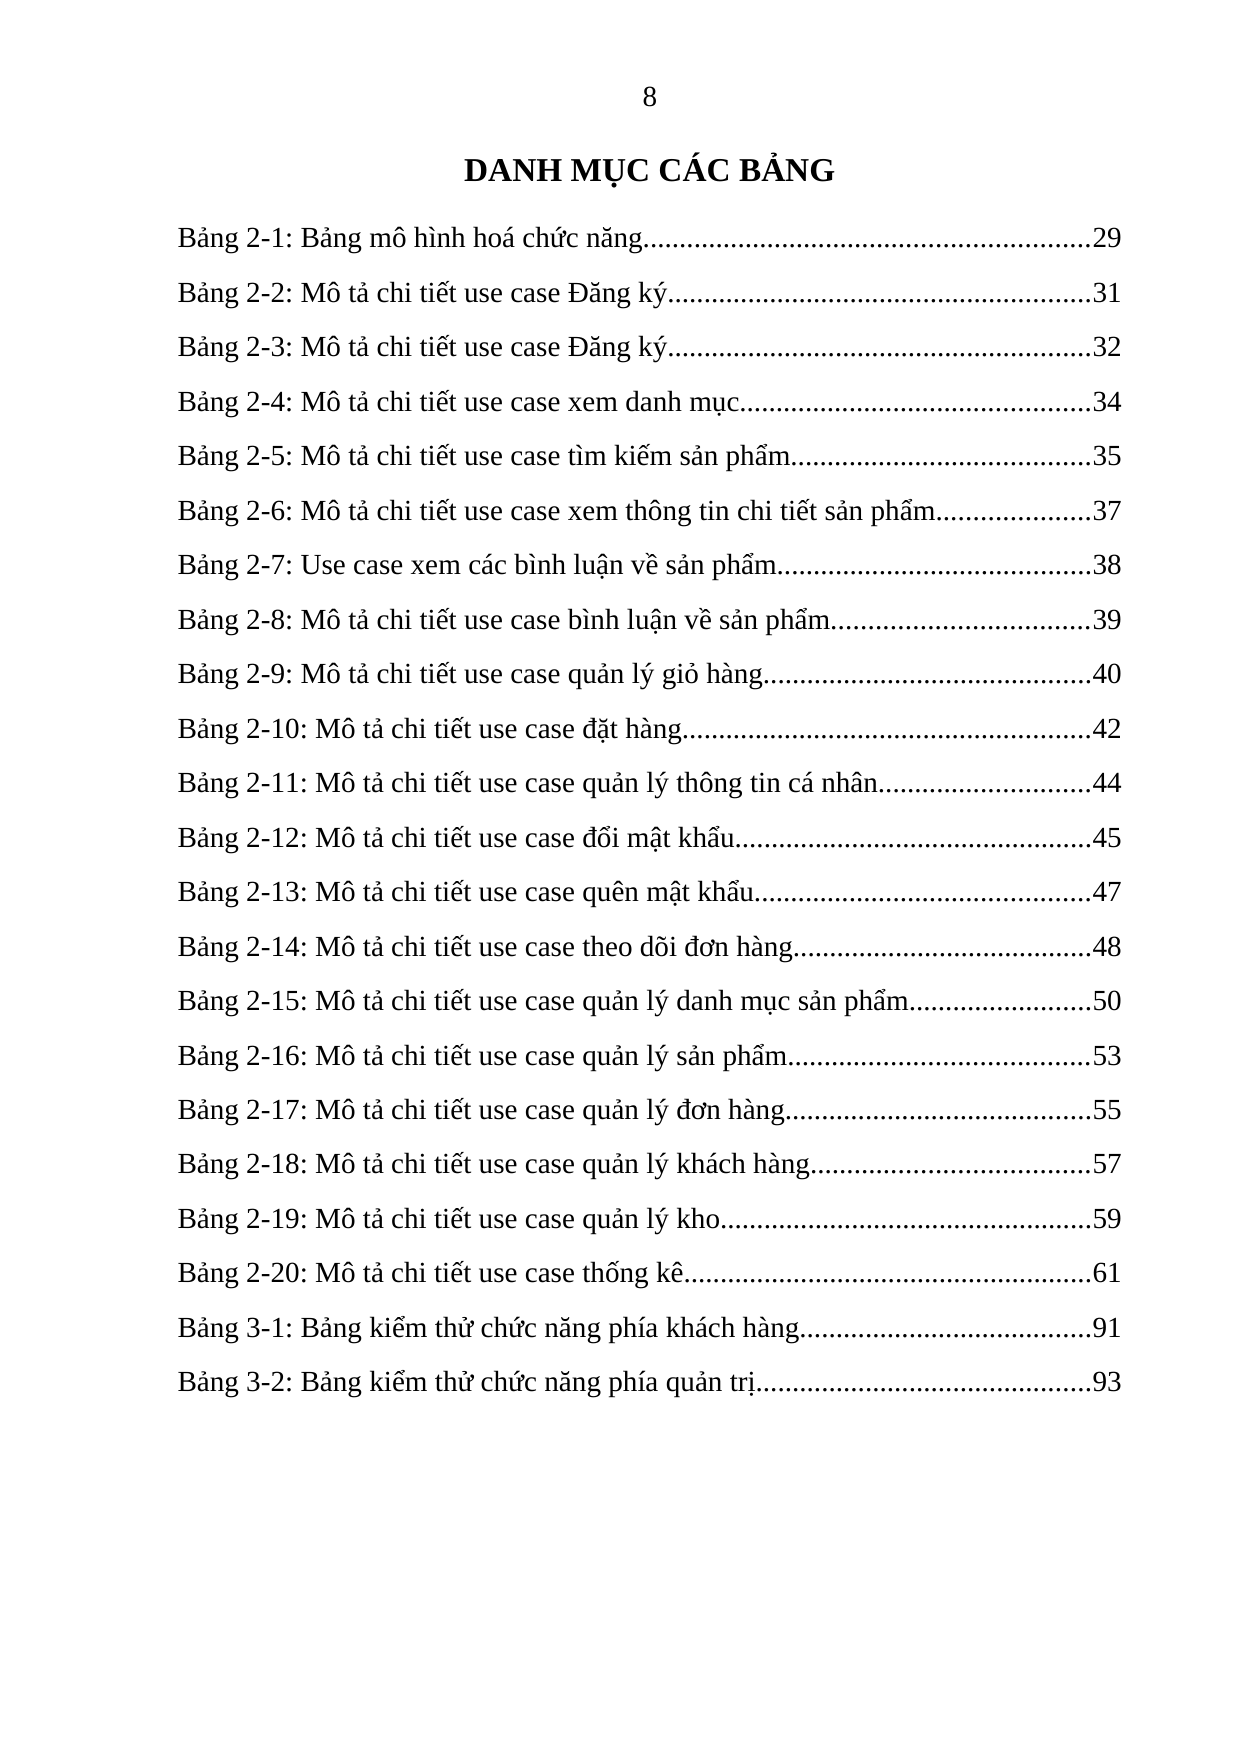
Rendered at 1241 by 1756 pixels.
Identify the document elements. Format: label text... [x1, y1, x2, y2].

text Bảng 2-1: Bảng mô hình hoá chức năng 29 [177, 220, 1122, 254]
text Bảng 2-20: Mô tả chi tiết use case thống kê 61 [177, 1256, 1122, 1289]
text Bảng 2-13: Mô tả chi tiết use case quên mật khẩu 47 [177, 874, 1122, 908]
text Bảng 2-11: Mô tả chi tiết use case quản lý thông tin cá nhân 44 [177, 765, 1122, 799]
text Bảng 2-14: Mô tả chi tiết use case theo dõi đơn hàng 48 [177, 929, 1122, 962]
text Bảng 2-9: Mô tả chi tiết use case quản lý giỏ hàng 40 [177, 656, 1122, 690]
text Bảng 2-19: Mô tả chi tiết use case quản lý kho 59 [177, 1201, 1122, 1234]
text Bảng 2-2: Mô tả chi tiết use case Đăng ký 31 [177, 275, 1122, 308]
text Bảng 2-10: Mô tả chi tiết use case đặt hàng 42 [177, 711, 1122, 744]
text Bảng 2-7: Use case xem các bình luận về sản phẩm 38 [177, 547, 1122, 581]
subtitle DANH MỤC CÁC BẢNG [177, 150, 1122, 189]
text Bảng 2-17: Mô tả chi tiết use case quản lý đơn hàng 55 [177, 1092, 1122, 1126]
text Bảng 2-4: Mô tả chi tiết use case xem danh mục 34 [177, 384, 1122, 417]
text Bảng 2-6: Mô tả chi tiết use case xem thông tin chi tiết sản phẩm 37 [177, 493, 1122, 526]
text Bảng 2-5: Mô tả chi tiết use case tìm kiếm sản phẩm 35 [177, 438, 1122, 472]
text Bảng 2-8: Mô tả chi tiết use case bình luận về sản phẩm 39 [177, 602, 1122, 635]
text Bảng 2-12: Mô tả chi tiết use case đổi mật khẩu 45 [177, 820, 1122, 853]
text Bảng 2-18: Mô tả chi tiết use case quản lý khách hàng 57 [177, 1147, 1122, 1180]
text Bảng 2-3: Mô tả chi tiết use case Đăng ký 32 [177, 329, 1122, 363]
text Bảng 2-15: Mô tả chi tiết use case quản lý danh mục sản phẩm 50 [177, 983, 1122, 1017]
text Bảng 2-16: Mô tả chi tiết use case quản lý sản phẩm 53 [177, 1038, 1122, 1071]
text Bảng 3-1: Bảng kiểm thử chức năng phía khách hàng 91 [177, 1310, 1122, 1343]
text Bảng 3-2: Bảng kiểm thử chức năng phía quản trị 93 [177, 1364, 1122, 1398]
